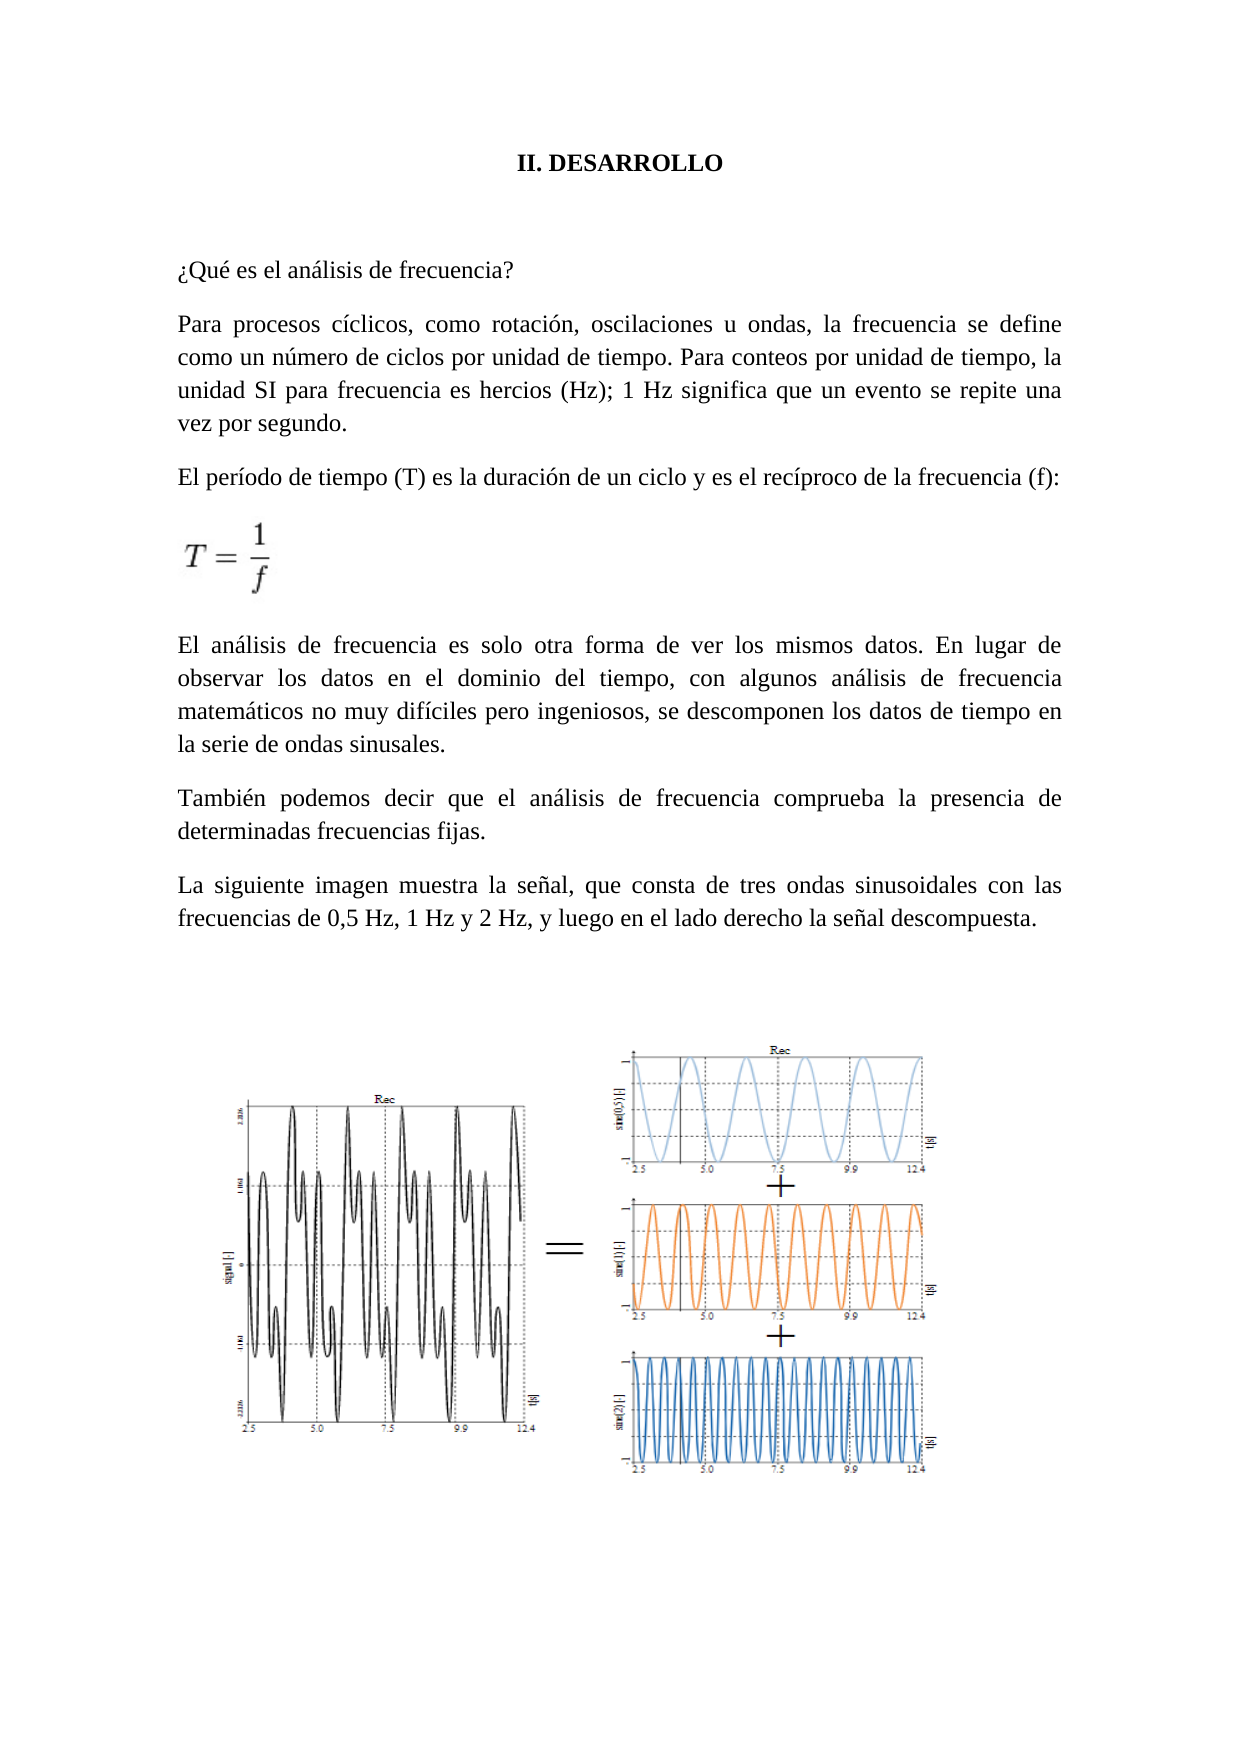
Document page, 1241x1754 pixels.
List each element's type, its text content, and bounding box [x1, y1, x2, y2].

text El período de tiempo (T) es la duración de un ciclo y es el recíproco de la frecuencia (f): [177, 462, 1063, 491]
text Para procesos cíclicos, como rotación, oscilaciones u ondas, la frecuencia se define como un número de ciclos por unidad de tiempo. Para conteos por unidad de tiempo, la unidad SI para frecuencia es hercios (Hz); 1 Hz significa que un evento se repite una vez por segundo. [177, 309, 1063, 437]
picture [177, 1009, 982, 1499]
text También podemos decir que el análisis de frecuencia comprueba la presencia de determinadas frecuencias fijas. [177, 783, 1063, 845]
text II. DESARROLLO [177, 148, 1063, 176]
text El análisis de frecuencia es solo otra forma de ver los mismos datos. En lugar de observar los datos en el dominio del tiempo, con algunos análisis de frecuencia matemáticos no muy difíciles pero ingeniosos, se descomponen los datos de tiempo en la serie de ondas sinusales. [177, 630, 1063, 758]
picture [177, 516, 290, 605]
text La siguiente imagen muestra la señal, que consta de tres ondas sinusoidales con las frecuencias de 0,5 Hz, 1 Hz y 2 Hz, y luego en el lado derecho la señal descompuesta. [177, 870, 1063, 932]
text ¿Qué es el análisis de frecuencia? [177, 255, 1063, 284]
